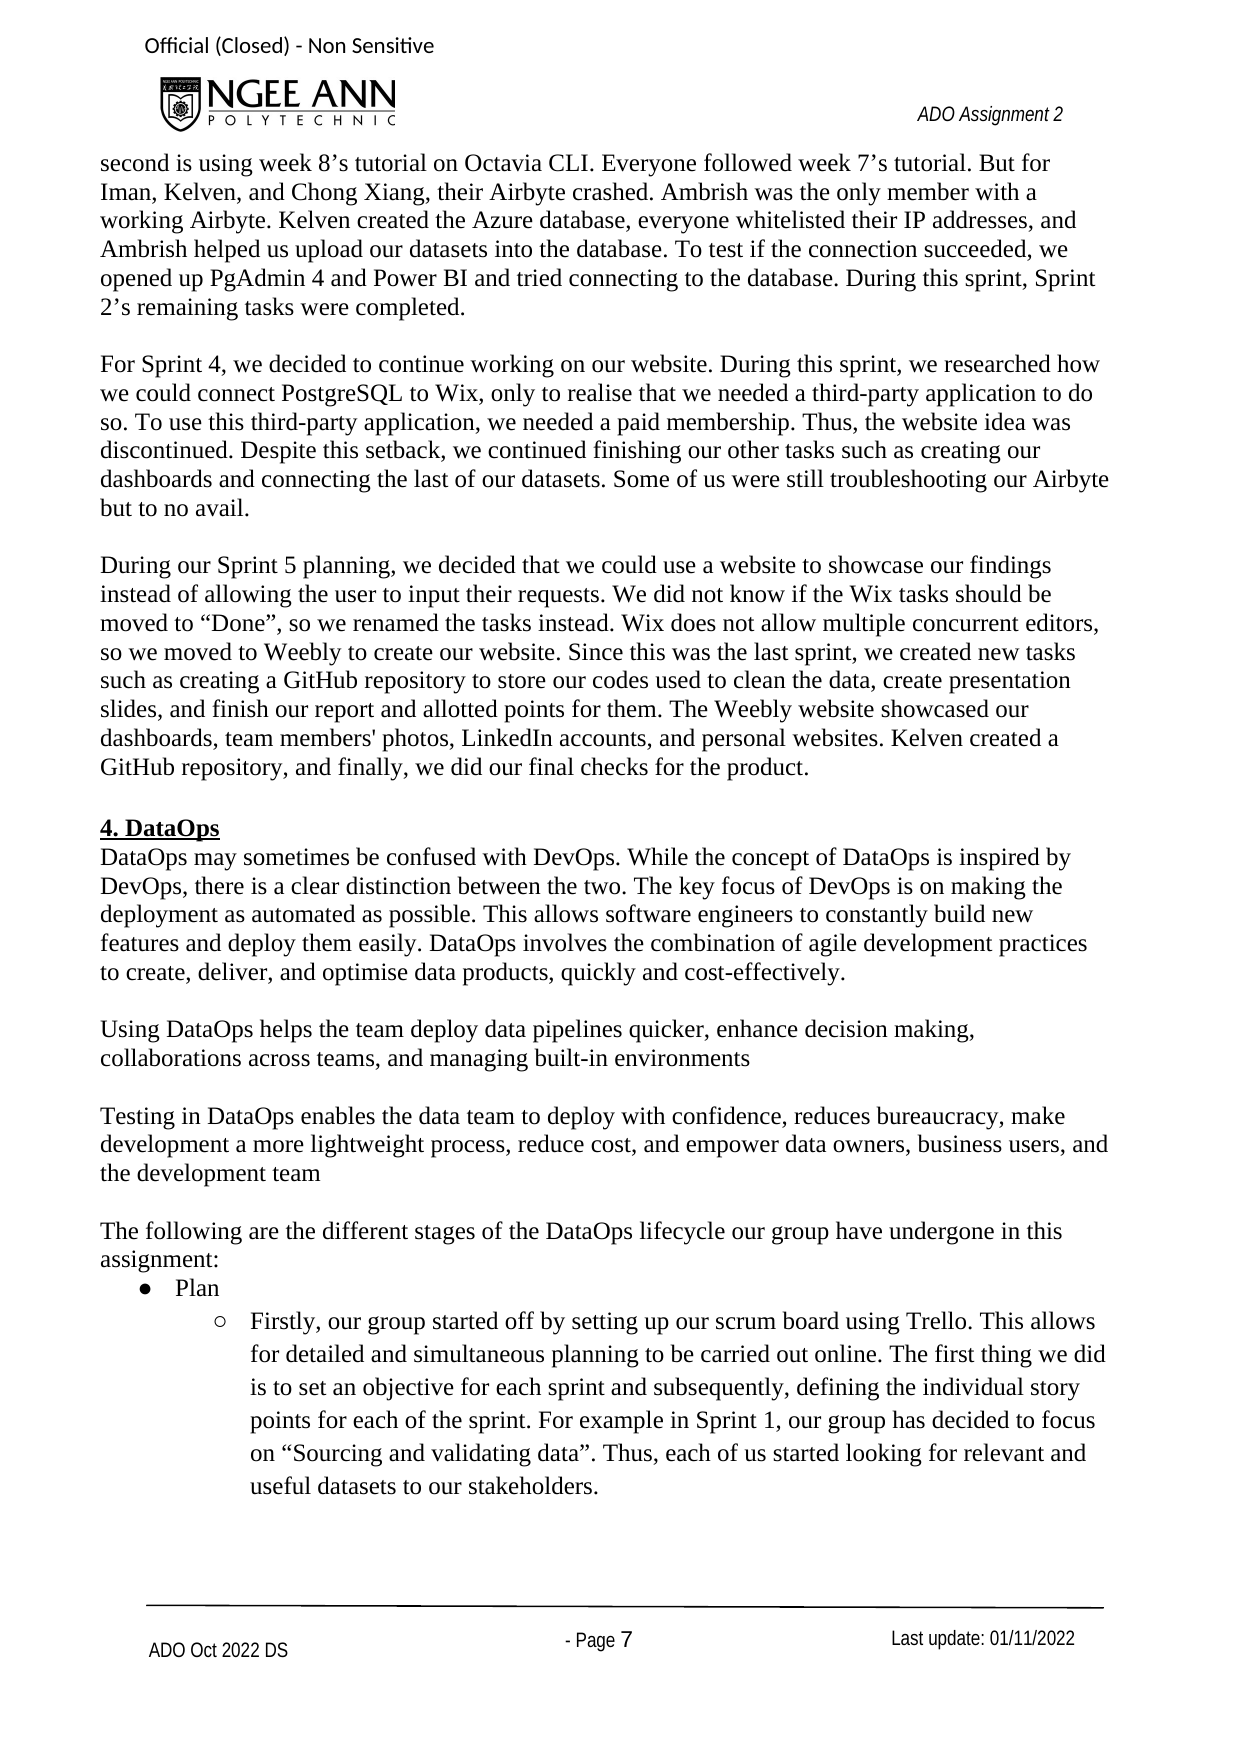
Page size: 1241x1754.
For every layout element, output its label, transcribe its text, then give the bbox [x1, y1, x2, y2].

list Firstly, our group started off by setting up our scrum board using Trello. This allows for detailed and simultaneous planning to be carried out online. The first thing we did is to set an objective for each sprint and subsequently, defining the individual story points for each of the sprint. For example in Sprint 1, our group has decided to focus on “Sourcing and validating data”. Thus, each of us started looking for relevant and useful datasets to our stakeholders. [212, 1306, 1113, 1500]
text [100, 148, 1113, 320]
picture [160, 77, 395, 132]
text Testing in DataOps enables the data team to deploy with confidence, reduces bureaucracy, make development a more lightweight process, reduce cost, and empower data owners, business users, and the development team [100, 1101, 1113, 1187]
text Using DataOps helps the team deploy data pipelines quicker, enhance decision making, collaborations across teams, and managing built-in environments [100, 1014, 1113, 1072]
text DataOps may sometimes be confused with DevOps. While the concept of DataOps is inspired by DevOps, there is a clear distinction between the two. The key focus of DevOps is on making the deployment as automated as possible. This allows software engineers to constantly build new features and deploy them easily. DataOps involves the combination of agile development practices to create, deliver, and optimise data products, quickly and cost-effectively. [100, 842, 1113, 986]
text The following are the different stages of the DataOps lifecycle our group have undergone in this assignment: [100, 1216, 1113, 1273]
list Plan [137, 1273, 1113, 1302]
subtitle 4. DataOps [100, 813, 1113, 842]
text During our Sprint 5 planning, we decided that we could use a website to showcase our findings instead of allowing the user to input their requests. We did not know if the Wix tasks should be moved to “Done”, so we renamed the tasks instead. Wix does not allow multiple concurrent editors, so we moved to Weebly to create our website. Since this was the last sprint, we created new tasks such as creating a GitHub repository to store our codes used to clean the data, create presentation slides, and finish our report and allotted points for them. The Weebly website showcased our dashboards, team members' photos, LinkedIn accounts, and personal websites. Kelven created a GitHub repository, and finally, we did our final checks for the product. [100, 550, 1113, 780]
text For Sprint 4, we decided to continue working on our website. During this sprint, we researched how we could connect PostgreSQL to Wix, only to realise that we needed a third-party application to do so. To use this third-party application, we needed a paid membership. Thus, the website idea was discontinued. Despite this setback, we continued finishing our other tasks such as creating our dashboards and connecting the last of our datasets. Some of us were still troubleshooting our Airbyte but to no avail. [100, 349, 1113, 522]
